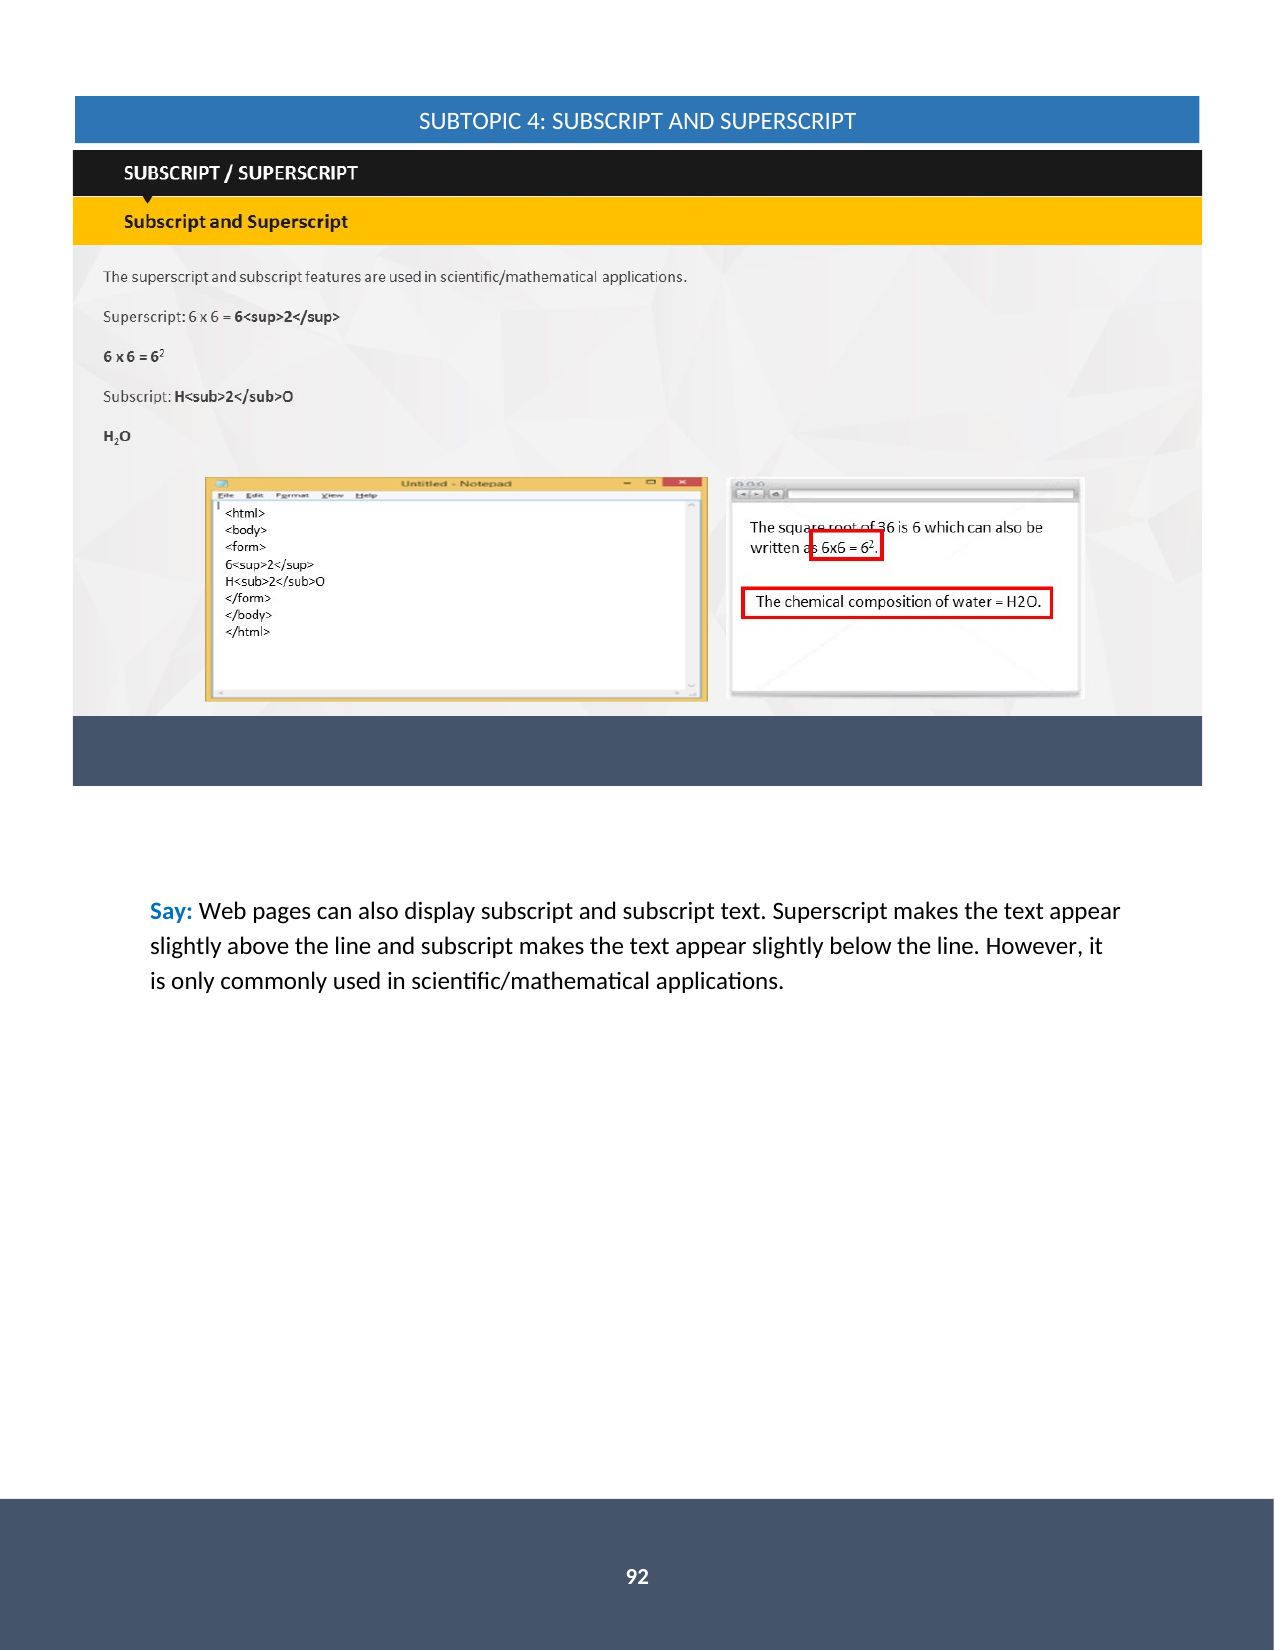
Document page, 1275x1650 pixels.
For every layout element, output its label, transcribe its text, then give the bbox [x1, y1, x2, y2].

picture [72, 150, 1203, 786]
text Say: Web pages can also display subscript and subscript text. Superscript makes the text appear slightly above the line and subscript makes the text appear slightly below the line. However, it is only commonly used in scientific/mathematical applications. [150, 896, 1125, 996]
